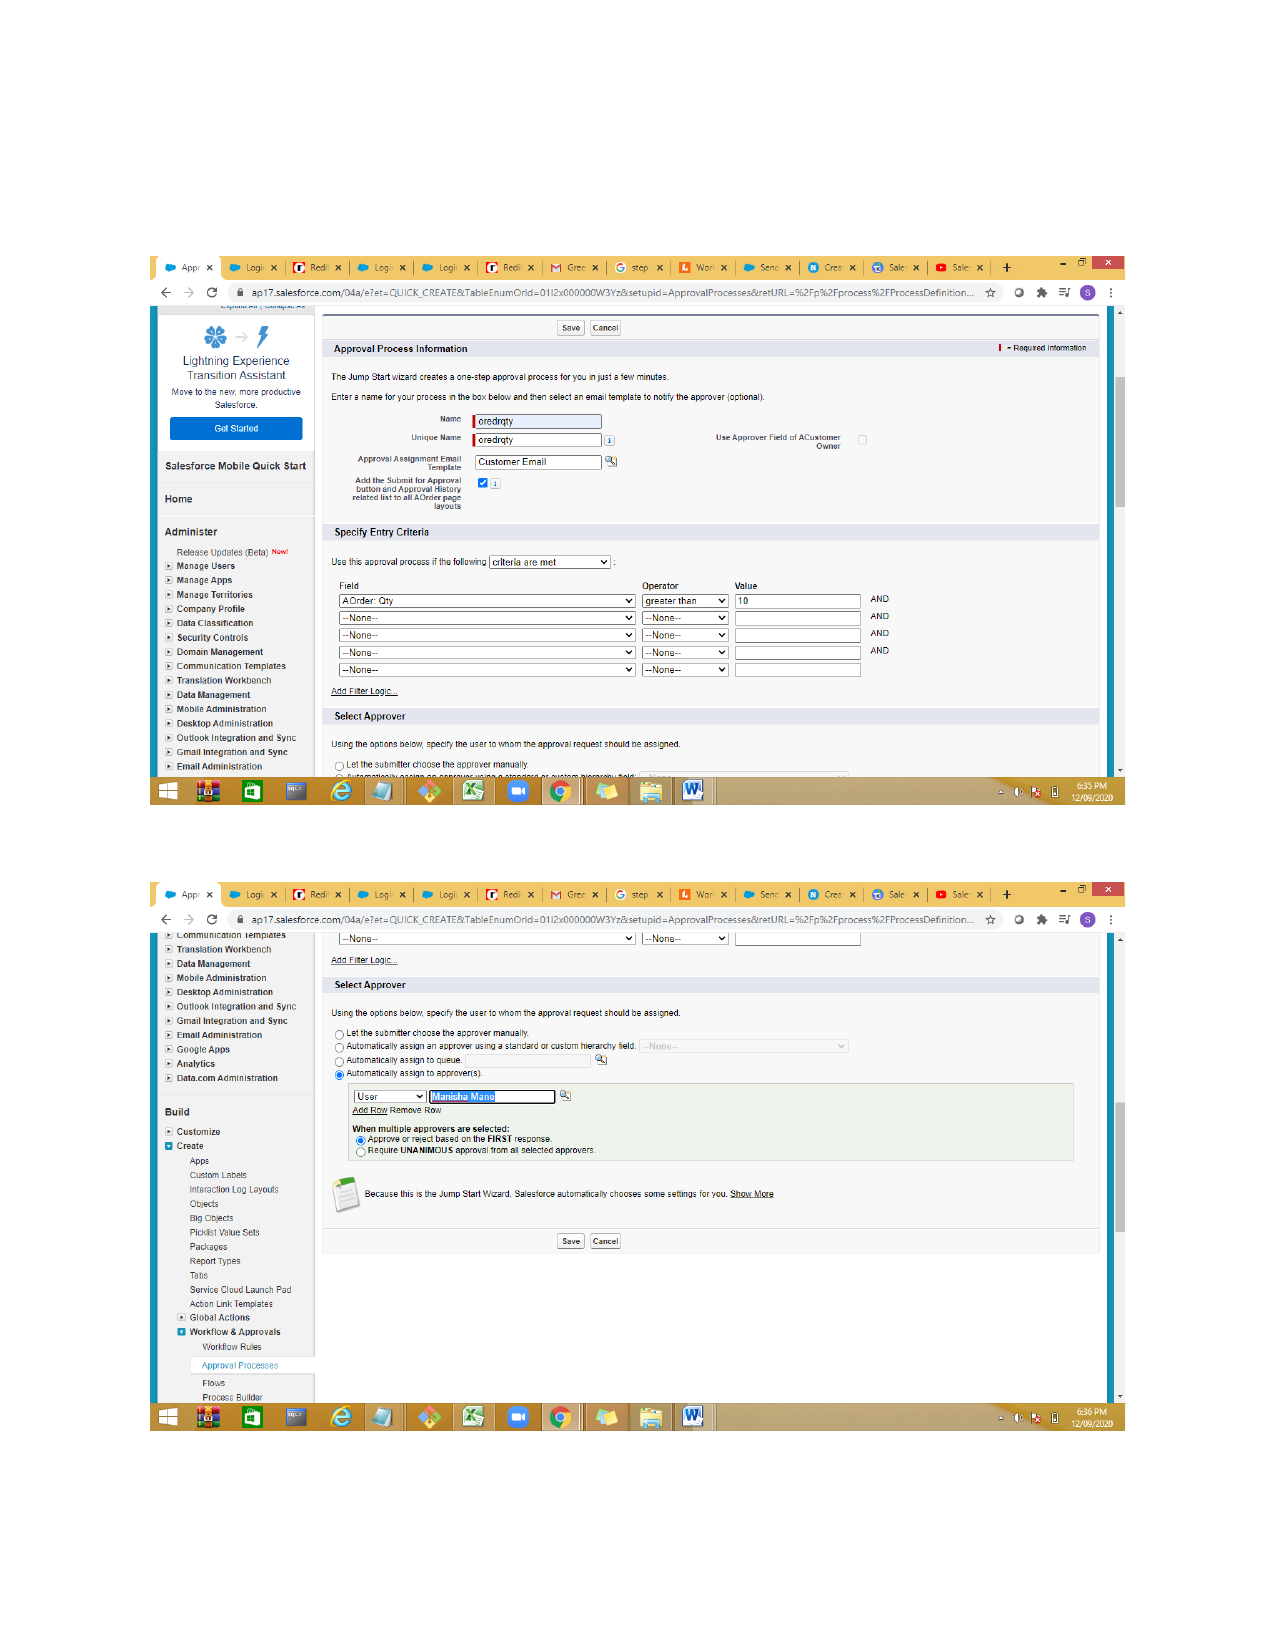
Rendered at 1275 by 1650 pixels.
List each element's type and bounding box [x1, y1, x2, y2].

picture [150, 882, 1125, 1431]
picture [150, 256, 1125, 805]
